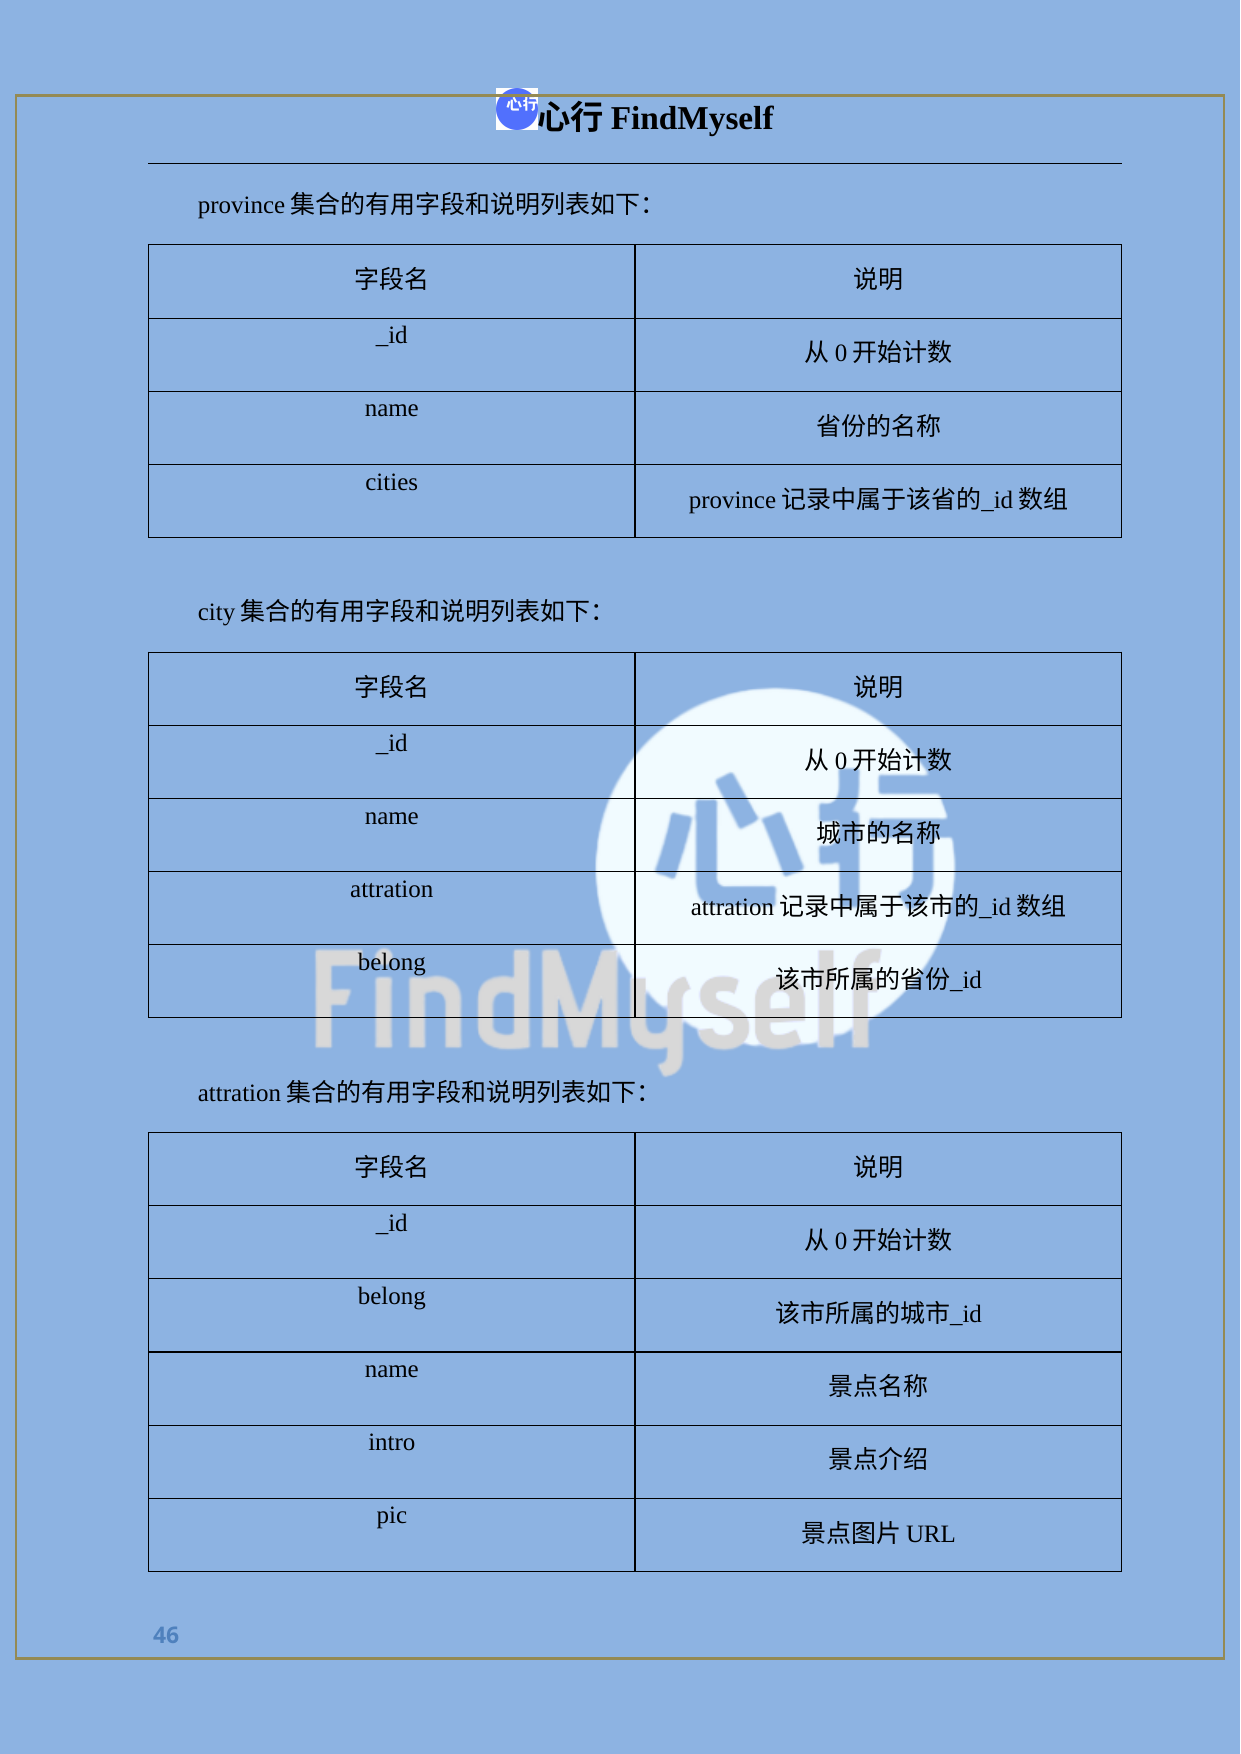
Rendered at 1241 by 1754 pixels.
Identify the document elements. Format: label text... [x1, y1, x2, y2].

table_cell 省份的名称 [636, 392, 1121, 464]
table_cell belong [149, 945, 634, 1017]
table_cell province记录中属于该省的_id数组 [636, 465, 1121, 537]
table_header 说明 [636, 1133, 1121, 1205]
table_header 说明 [636, 245, 1121, 317]
table_cell name [149, 1353, 634, 1424]
table_cell 从0开始计数 [636, 726, 1121, 798]
table_cell attration [149, 872, 634, 944]
table_cell _id [149, 1206, 634, 1278]
table_cell _id [149, 726, 634, 798]
table_cell pic [149, 1499, 634, 1571]
table_header 字段名 [149, 653, 634, 725]
table_cell 该市所属的城市_id [636, 1279, 1121, 1351]
table_header 说明 [636, 653, 1121, 725]
table_cell intro [149, 1426, 634, 1498]
table_cell 从0开始计数 [636, 1206, 1121, 1278]
table_header 字段名 [149, 245, 634, 317]
text attration集合的有用字段和说明列表如下： [148, 1058, 1122, 1123]
table_cell 城市的名称 [636, 799, 1121, 871]
table_cell 景点介绍 [636, 1426, 1121, 1498]
table_cell attration记录中属于该市的_id数组 [636, 872, 1121, 944]
text province集合的有用字段和说明列表如下： [148, 170, 1122, 235]
table_cell cities [149, 465, 634, 537]
table_cell name [149, 392, 634, 464]
table_cell 该市所属的省份_id [636, 945, 1121, 1017]
table_cell name [149, 799, 634, 871]
table_header 字段名 [149, 1133, 634, 1205]
table_cell belong [149, 1279, 634, 1351]
picture [496, 88, 538, 94]
table_cell _id [149, 319, 634, 391]
picture [496, 97, 538, 130]
table_cell 景点图片URL [636, 1499, 1121, 1571]
table_cell 景点名称 [636, 1353, 1121, 1424]
text city集合的有用字段和说明列表如下： [148, 577, 1122, 642]
table_cell 从0开始计数 [636, 319, 1121, 391]
